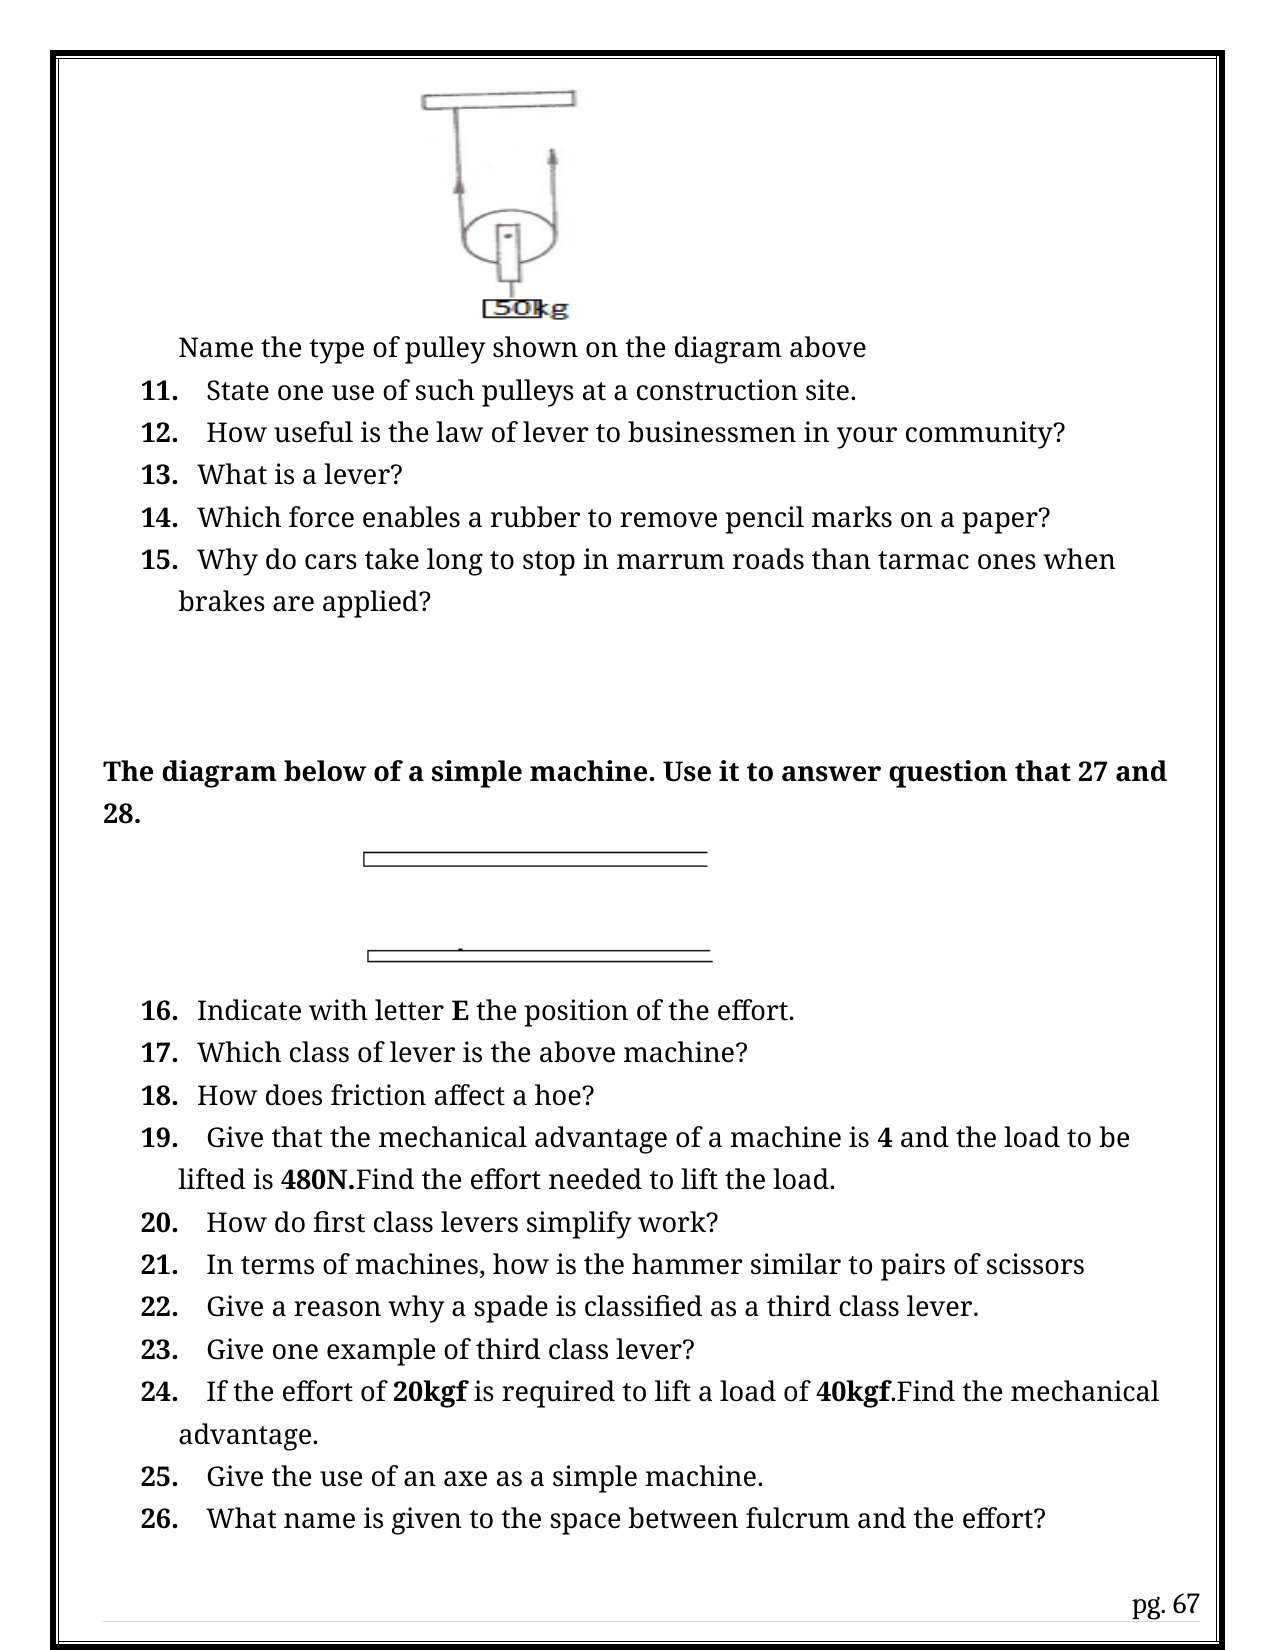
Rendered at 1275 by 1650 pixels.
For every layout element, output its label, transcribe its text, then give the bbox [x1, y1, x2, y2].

list How useful is the law of lever to businessmen in your community? [141, 413, 1200, 450]
list What is a lever? [141, 456, 1200, 493]
text The diagram below of a simple machine. Use it to answer question that 27 and 28. [103, 752, 1200, 832]
list Give a reason why a spade is classified as a third class lever. [141, 1288, 1200, 1325]
list In terms of machines, how is the hammer similar to pairs of scissors [141, 1246, 1200, 1282]
list Give one example of third class lever? [141, 1330, 1200, 1367]
list Give the use of an axe as a simple machine. [141, 1457, 1200, 1494]
list How do first class levers simplify work? [141, 1203, 1200, 1240]
list Indicate with letter E the position of the effort. [141, 991, 1200, 1028]
list Why do cars take long to stop in marrum roads than tarmac ones when brakes are applied? [141, 541, 1200, 620]
list State one use of such pulleys at a construction site. [141, 371, 1200, 408]
list Name the type of pulley shown on the diagram above [178, 328, 1200, 365]
picture [328, 837, 728, 987]
picture [403, 84, 602, 323]
list How does friction affect a hoe? [112, 1076, 1200, 1113]
list What name is given to the space between fulcrum and the effort? [141, 1500, 1200, 1537]
list Give that the mechanical advantage of a machine is 4 and the load to be lifted is 480N.Find the effort needed to lift the load. [141, 1118, 1200, 1198]
list Which force enables a rubber to remove pencil marks on a paper? [141, 498, 1200, 535]
list Which class of lever is the above machine? [141, 1033, 1200, 1070]
list If the effort of 20kgf is required to lift a load of 40kgf.Find the mechanical advantage. [141, 1373, 1200, 1452]
